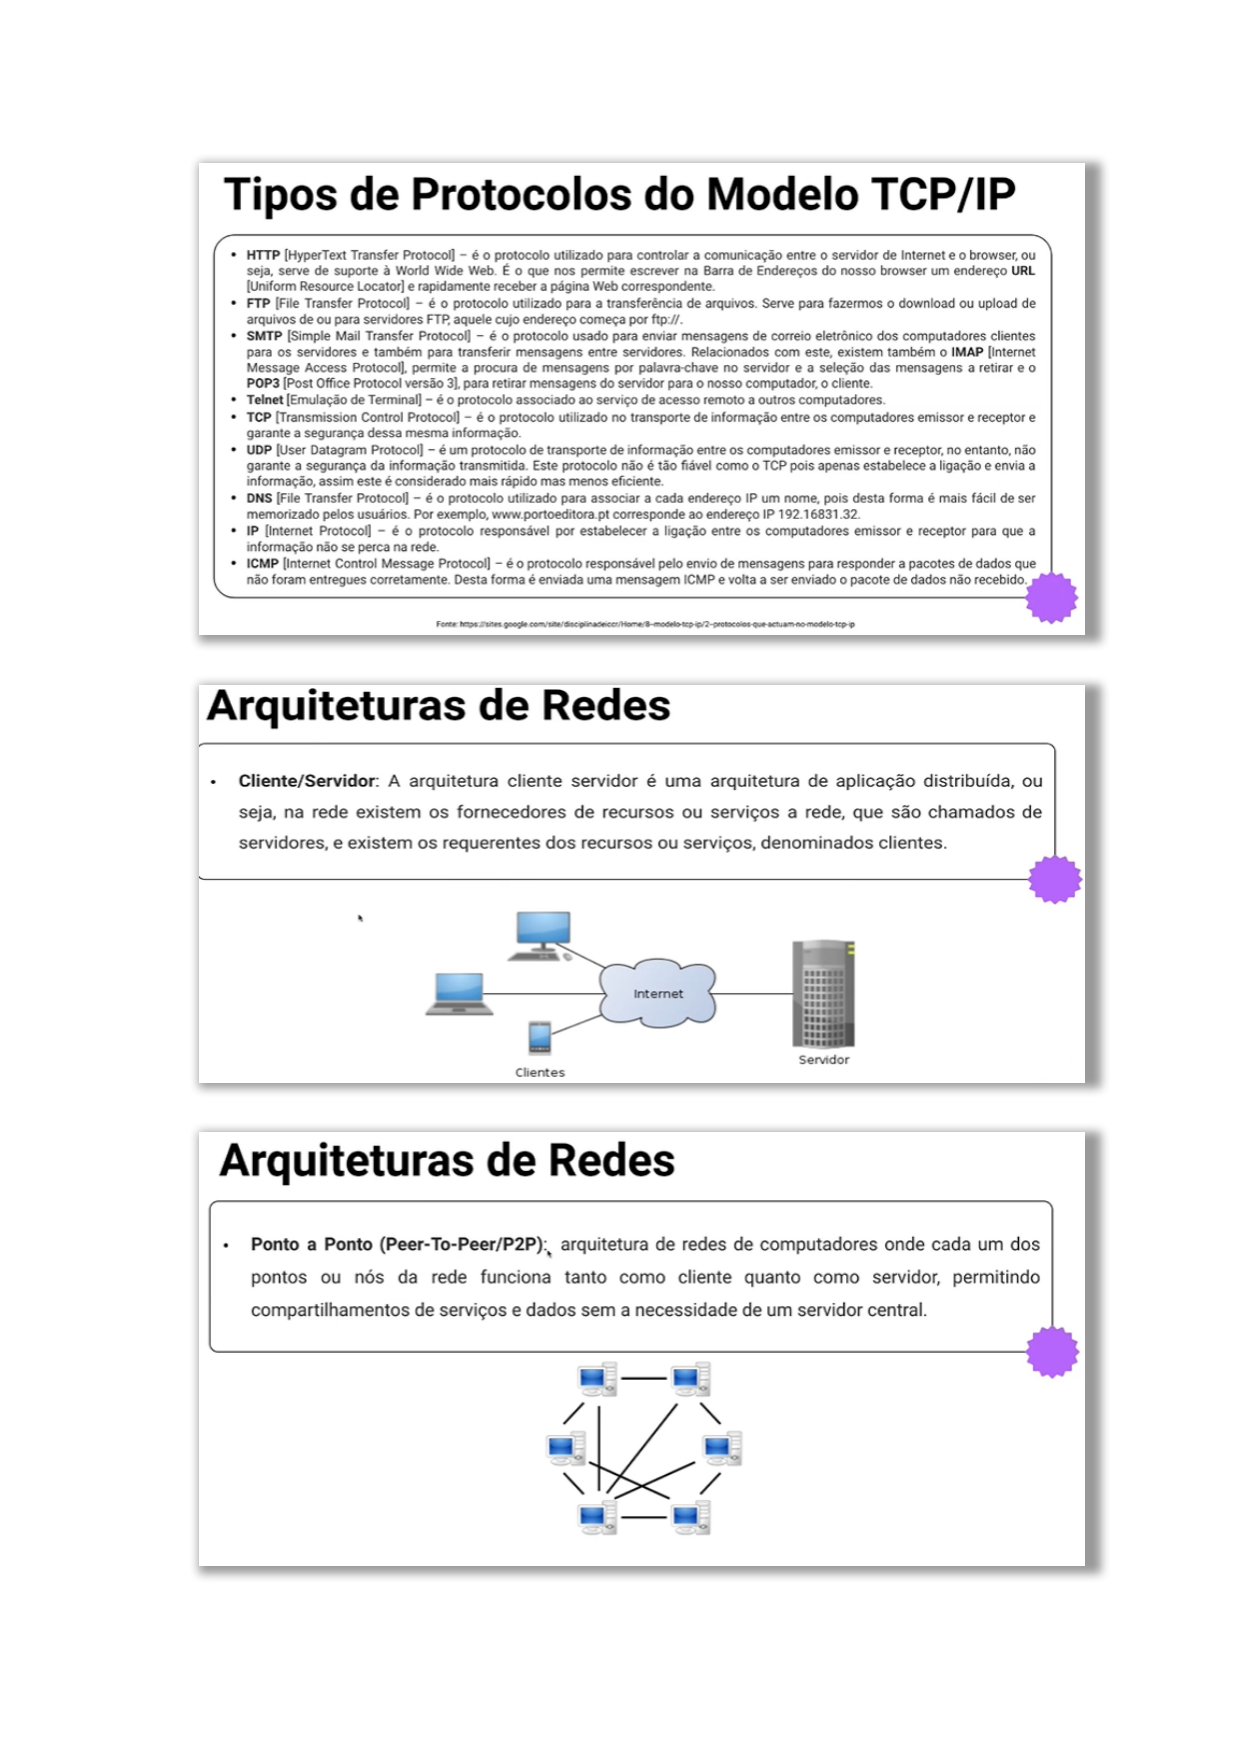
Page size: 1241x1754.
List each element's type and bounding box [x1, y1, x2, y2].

picture [199, 163, 1085, 635]
picture [199, 1132, 1085, 1566]
picture [199, 685, 1085, 1083]
